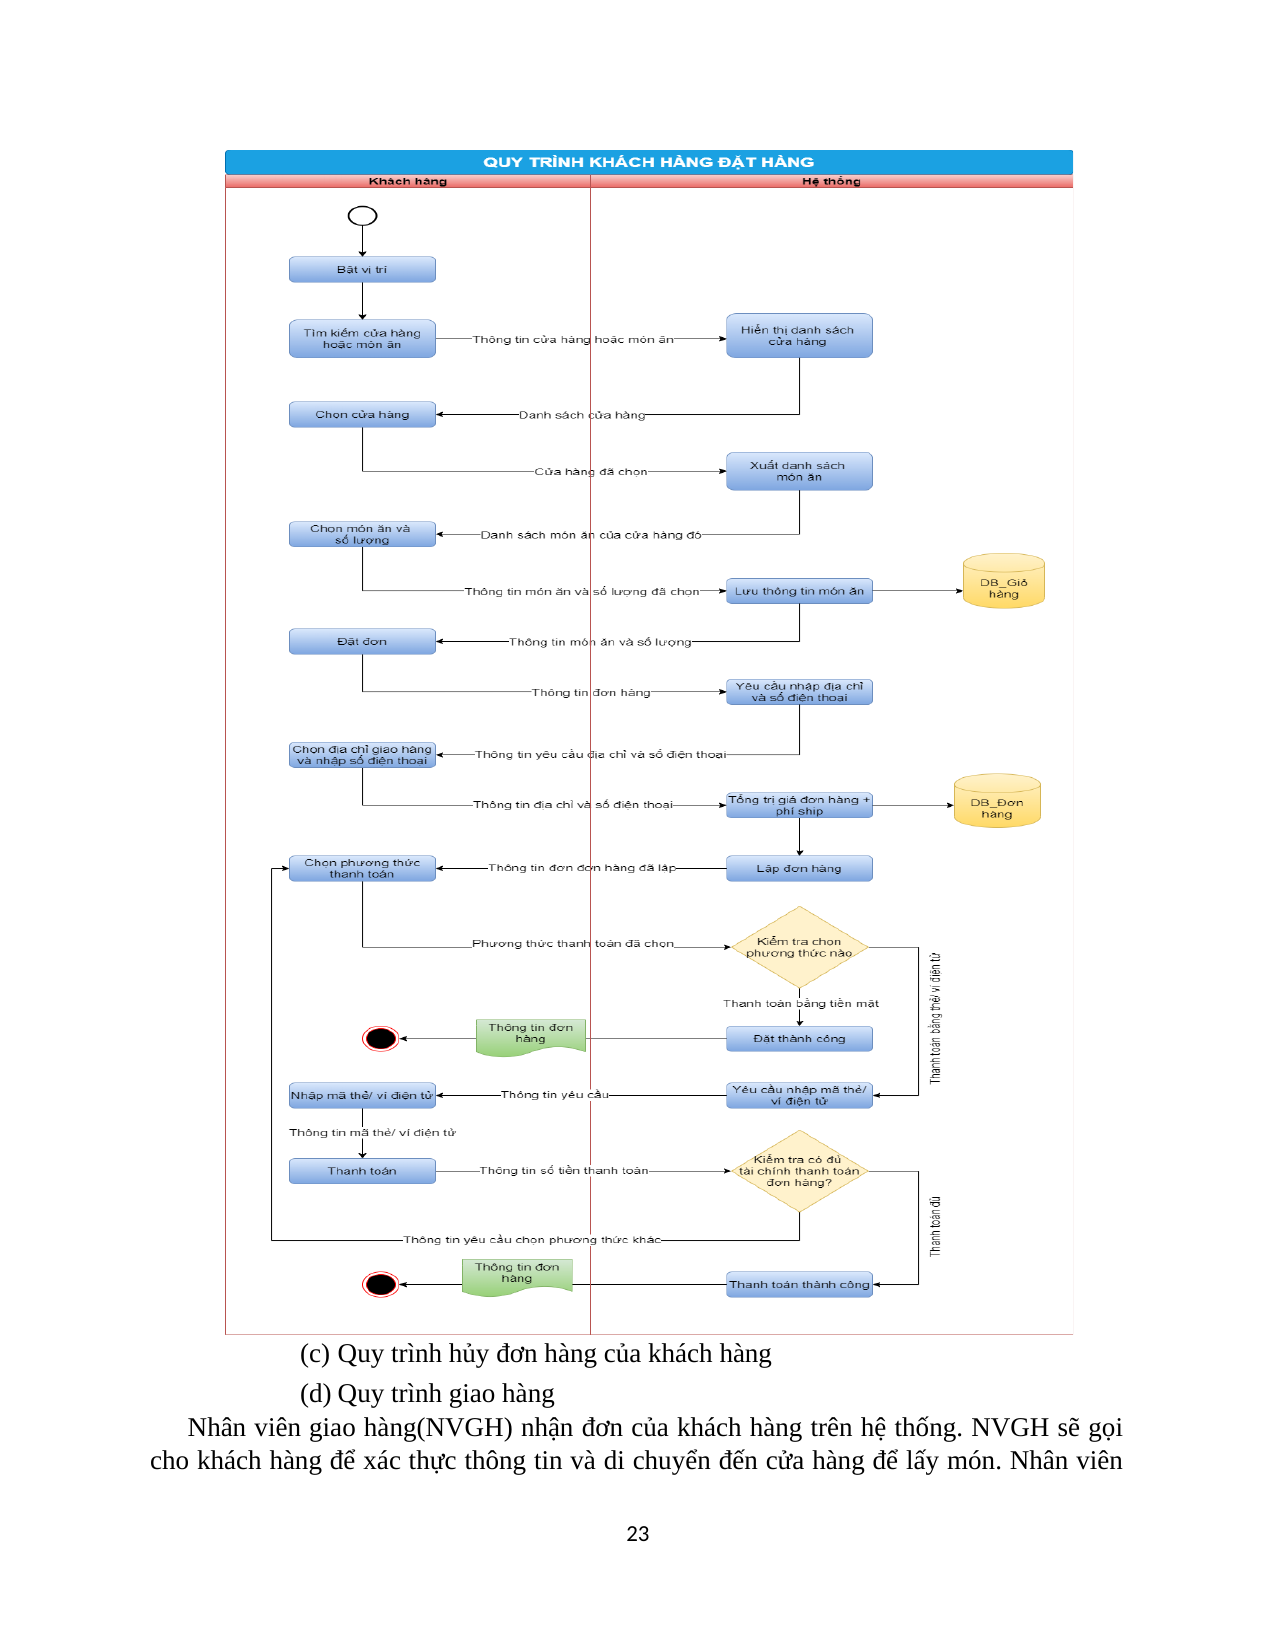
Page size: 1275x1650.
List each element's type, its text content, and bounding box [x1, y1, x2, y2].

list Quy trình giao hàng [300, 1377, 1125, 1408]
picture [225, 150, 1074, 1335]
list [150, 1411, 1125, 1475]
list Quy trình hủy đơn hàng của khách hàng [300, 1337, 1125, 1368]
